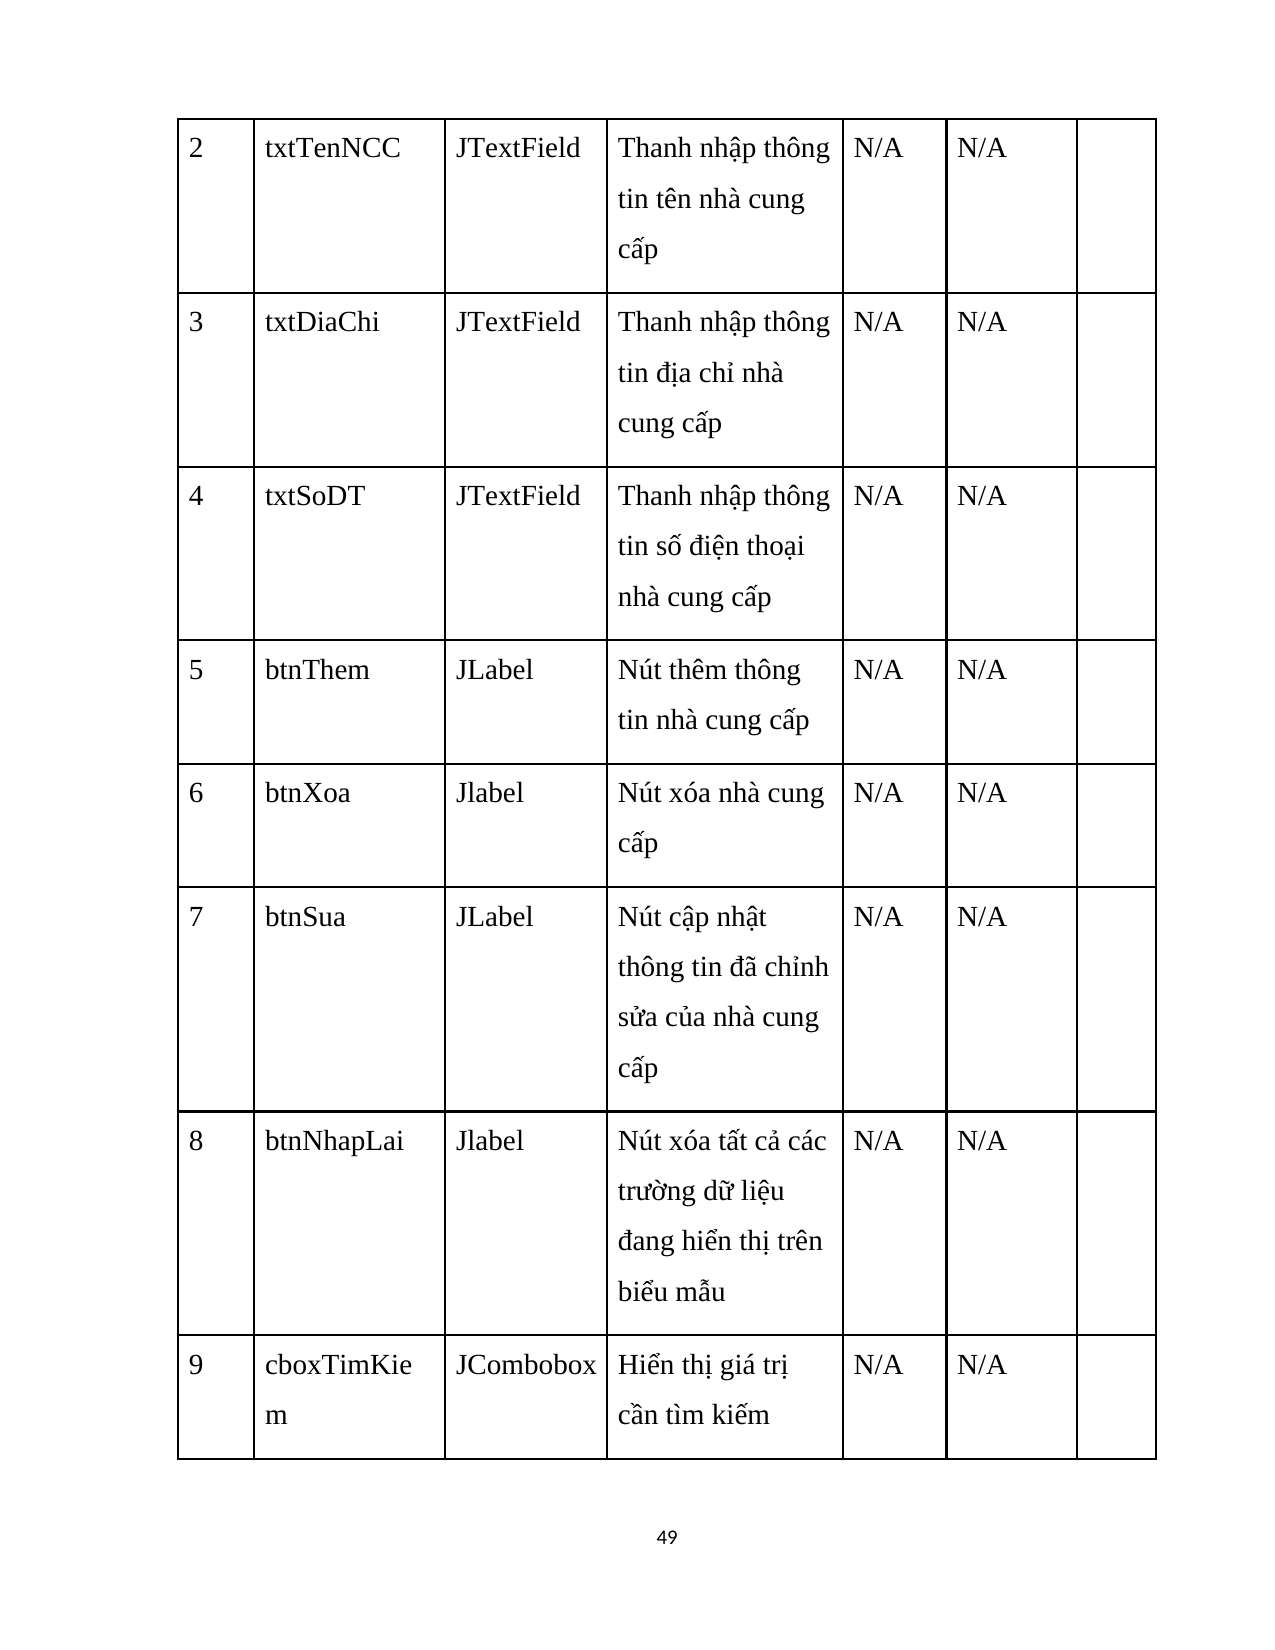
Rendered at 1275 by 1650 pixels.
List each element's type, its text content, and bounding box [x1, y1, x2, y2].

table_cell Thanh nhập thông tin tên nhà cung cấp [608, 120, 842, 292]
table_cell txtTenNCC [255, 120, 444, 292]
table_cell txtSoDT [255, 468, 444, 639]
table_cell Hiển thị giá trị cần tìm kiếm [608, 1336, 842, 1458]
table_cell cboxTimKiem [255, 1336, 444, 1458]
table_cell N/A [948, 1113, 1076, 1334]
table_cell 9 [179, 1336, 253, 1458]
table_cell N/A [948, 641, 1076, 763]
table_cell btnXoa [255, 765, 444, 886]
table_cell [1078, 468, 1155, 639]
table_cell 3 [179, 294, 253, 466]
table_cell N/A [948, 765, 1076, 886]
table_cell Jlabel [446, 1113, 606, 1334]
table_cell JCombobox [446, 1336, 606, 1458]
table_cell N/A [948, 294, 1076, 466]
table_cell N/A [844, 1113, 945, 1334]
table_cell 2 [179, 120, 253, 292]
table_cell N/A [948, 1336, 1076, 1458]
table_cell N/A [844, 120, 945, 292]
table_cell N/A [948, 120, 1076, 292]
table_cell N/A [844, 765, 945, 886]
table_cell [1078, 294, 1155, 466]
table_cell Jlabel [446, 765, 606, 886]
table_cell txtDiaChi [255, 294, 444, 466]
table_cell JTextField [446, 468, 606, 639]
table_cell [1078, 1336, 1155, 1458]
table_cell JLabel [446, 641, 606, 763]
table_cell N/A [948, 888, 1076, 1110]
table_cell 5 [179, 641, 253, 763]
table_cell Thanh nhập thông tin số điện thoại nhà cung cấp [608, 468, 842, 639]
table_cell N/A [844, 294, 945, 466]
table_cell 6 [179, 765, 253, 886]
table_cell btnSua [255, 888, 444, 1110]
table_cell JTextField [446, 294, 606, 466]
table_cell N/A [948, 468, 1076, 639]
table_cell [1078, 641, 1155, 763]
table_cell 7 [179, 888, 253, 1110]
table_cell btnThem [255, 641, 444, 763]
table_cell Nút thêm thông tin nhà cung cấp [608, 641, 842, 763]
table_cell [1078, 765, 1155, 886]
table_cell [1078, 1113, 1155, 1334]
table_cell [1078, 888, 1155, 1110]
table_cell JLabel [446, 888, 606, 1110]
table_cell 8 [179, 1113, 253, 1334]
table_cell N/A [844, 468, 945, 639]
table_cell N/A [844, 641, 945, 763]
table_cell Thanh nhập thông tin địa chỉ nhà cung cấp [608, 294, 842, 466]
table_cell btnNhapLai [255, 1113, 444, 1334]
table_cell N/A [844, 888, 945, 1110]
table_cell 4 [179, 468, 253, 639]
table_cell [1078, 120, 1155, 292]
table_cell N/A [844, 1336, 945, 1458]
table_cell Nút cập nhật thông tin đã chỉnh sửa của nhà cung cấp [608, 888, 842, 1110]
table_cell Nút xóa nhà cung cấp [608, 765, 842, 886]
table_cell Nút xóa tất cả các trường dữ liệu đang hiển thị trên biểu mẫu [608, 1113, 842, 1334]
table_cell JTextField [446, 120, 606, 292]
